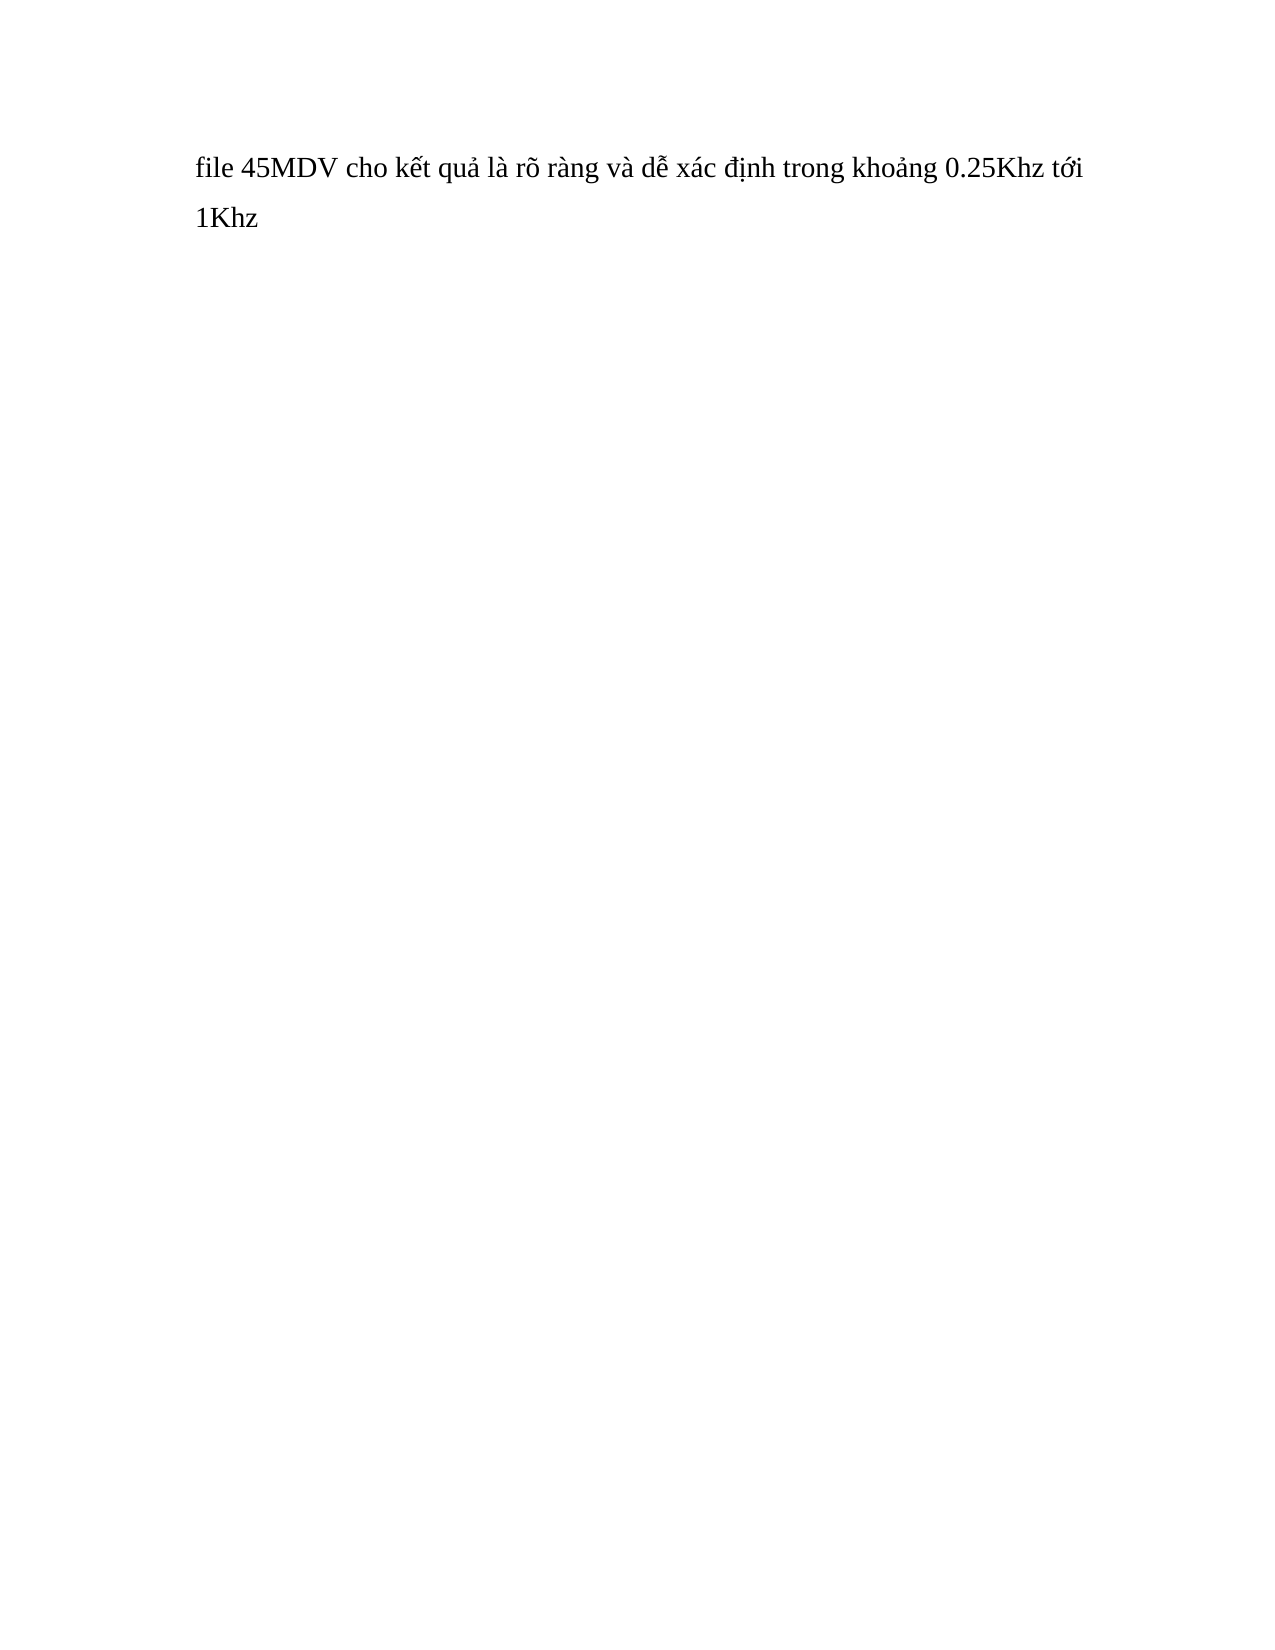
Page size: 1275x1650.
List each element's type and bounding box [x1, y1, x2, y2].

list [157, 150, 1125, 234]
